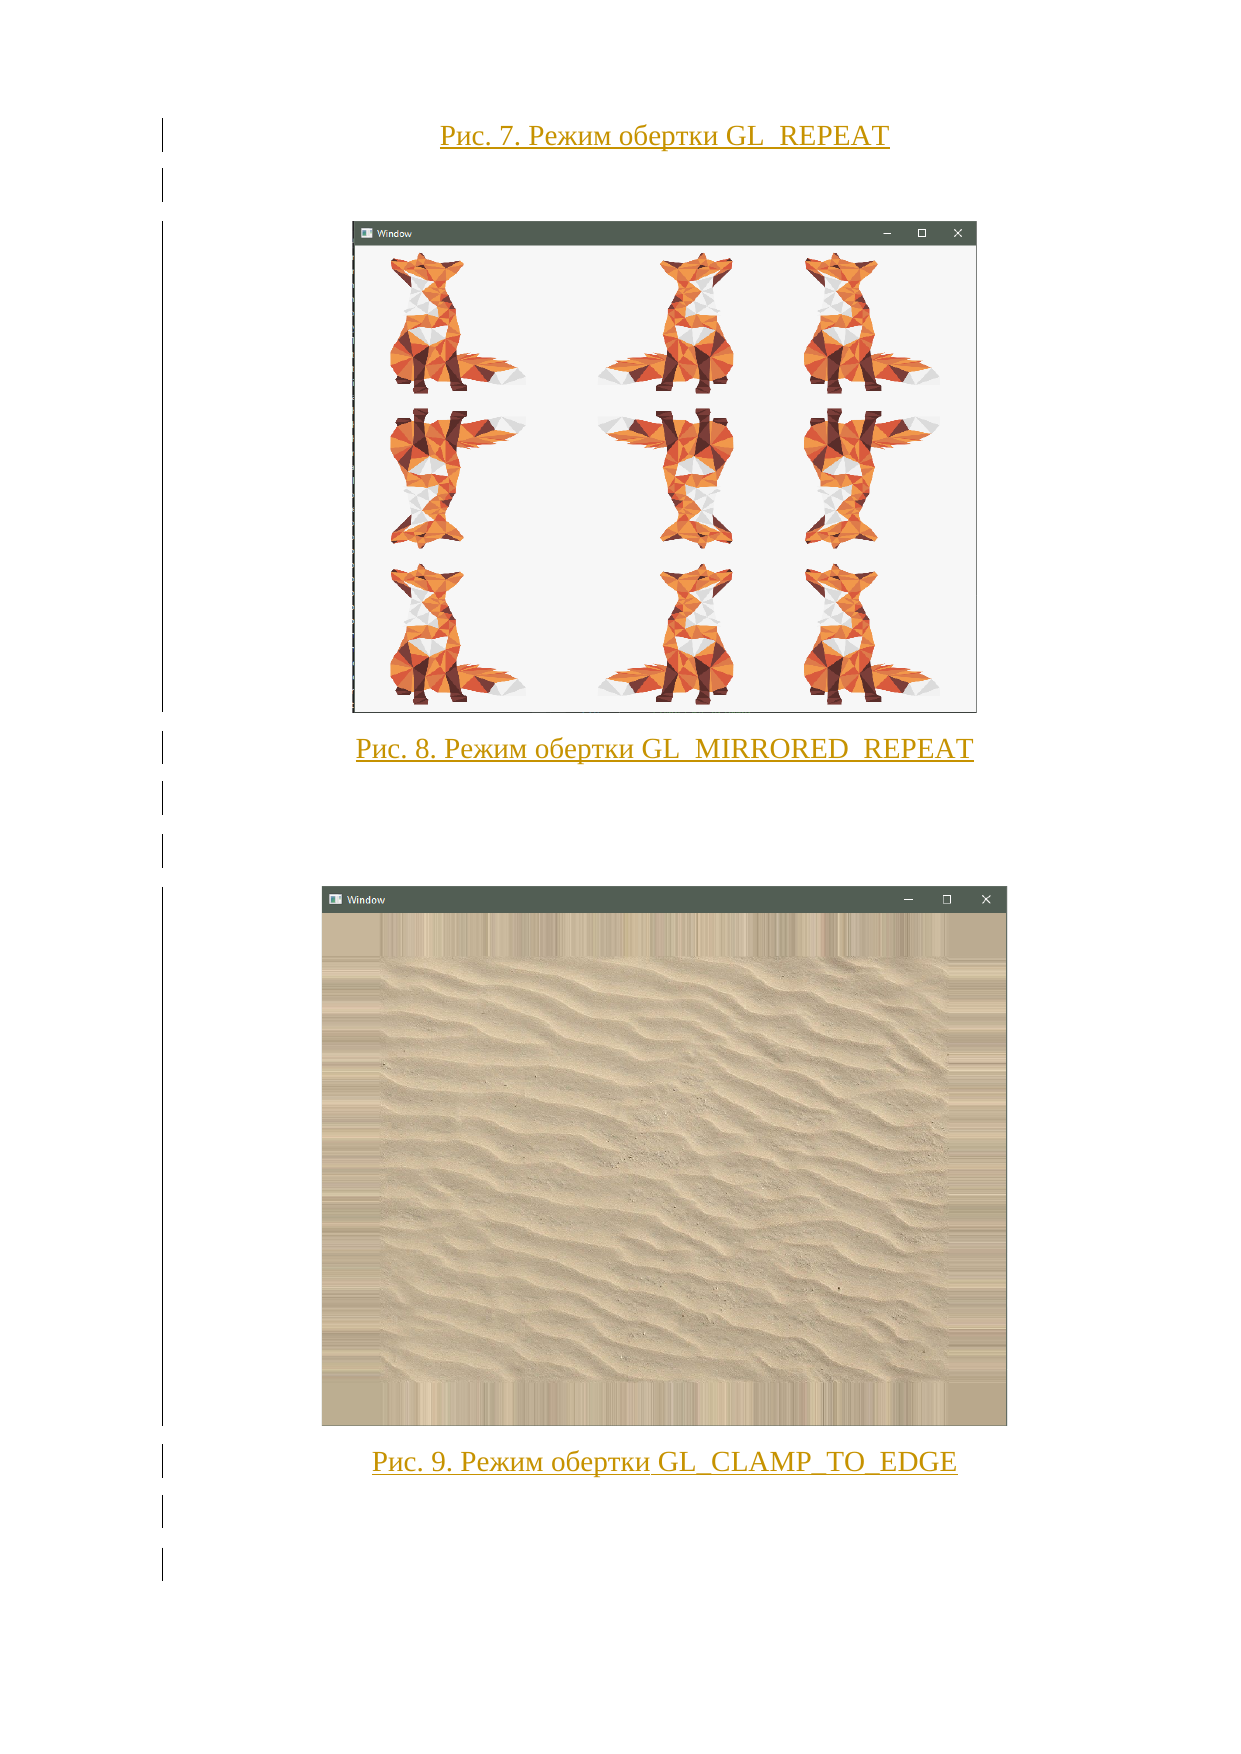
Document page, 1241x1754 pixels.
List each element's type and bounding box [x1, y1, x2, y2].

picture [352, 221, 977, 713]
picture [321, 886, 1008, 1426]
